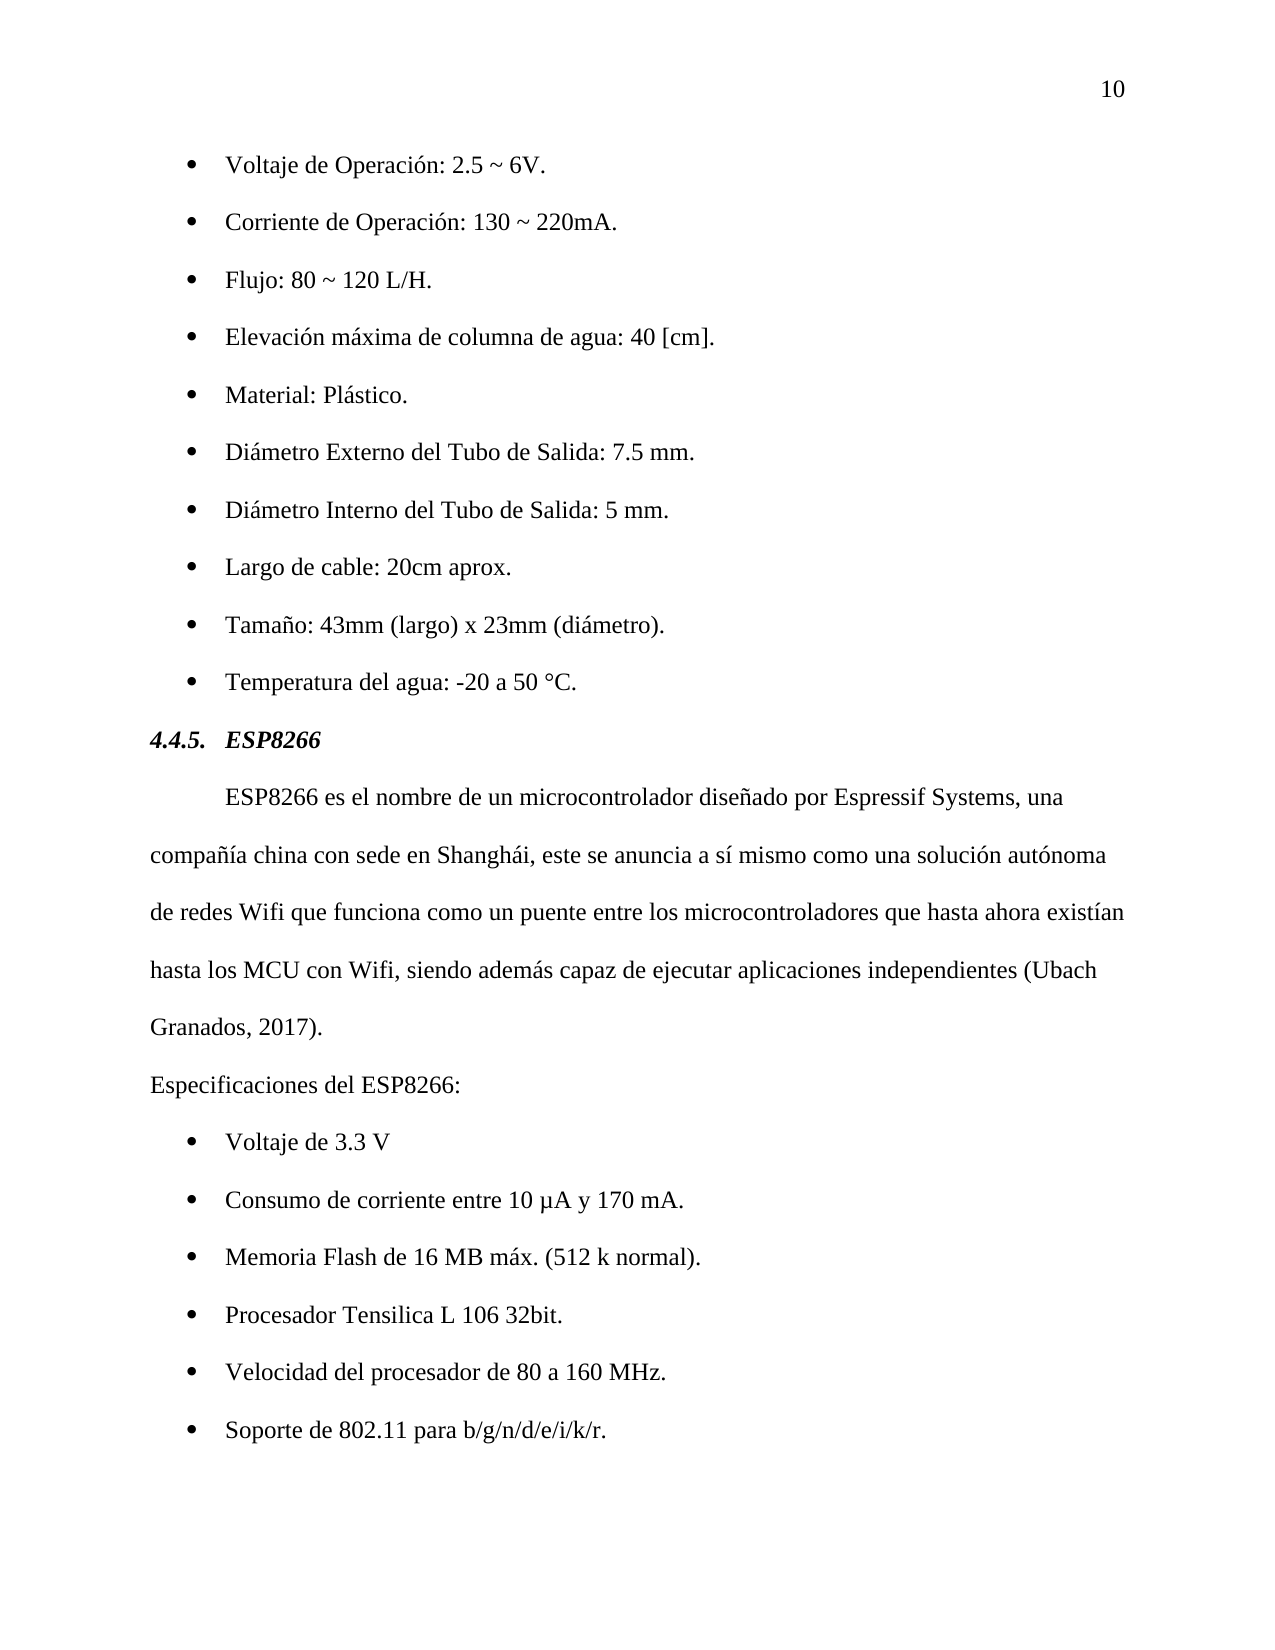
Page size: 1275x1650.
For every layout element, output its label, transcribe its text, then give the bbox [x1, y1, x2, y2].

list Corriente de Operación: 130 ~ 220mA. [187, 207, 1125, 236]
list Memoria Flash de 16 MB máx. (512 k normal). [187, 1242, 1125, 1271]
list Largo de cable: 20cm aprox. [187, 552, 1125, 581]
list Tamaño: 43mm (largo) x 23mm (diámetro). [187, 610, 1125, 639]
list Elevación máxima de columna de agua: 40 [cm]. [187, 322, 1125, 351]
list Procesador Tensilica L 106 32bit. [187, 1300, 1125, 1329]
list Diámetro Externo del Tubo de Salida: 7.5 mm. [187, 437, 1125, 466]
subtitle ESP8266 [150, 725, 1125, 754]
list Flujo: 80 ~ 120 L/H. [187, 265, 1125, 294]
list Velocidad del procesador de 80 a 160 MHz. [187, 1357, 1125, 1386]
list Material: Plástico. [187, 380, 1125, 409]
text ESP8266 es el nombre de un microcontrolador diseñado por Espressif Systems, una compañía china con sede en Shanghái, este se anuncia a sí mismo como una solución autónoma de redes Wifi que funciona como un puente entre los microcontroladores que hasta ahora existían hasta los MCU con Wifi, siendo además capaz de ejecutar aplicaciones independientes (Ubach Granados, 2017). Especificaciones del ESP8266: [150, 782, 1125, 1099]
list Soporte de 802.11 para b/g/n/d/e/i/k/r. [187, 1415, 1125, 1444]
list Voltaje de 3.3 V [187, 1127, 1125, 1156]
list Voltaje de Operación: 2.5 ~ 6V. [187, 150, 1125, 179]
list Temperatura del agua: -20 a 50 °C. [187, 667, 1125, 696]
list Diámetro Interno del Tubo de Salida: 5 mm. [187, 495, 1125, 524]
list Consumo de corriente entre 10 µA y 170 mA. [187, 1185, 1125, 1214]
